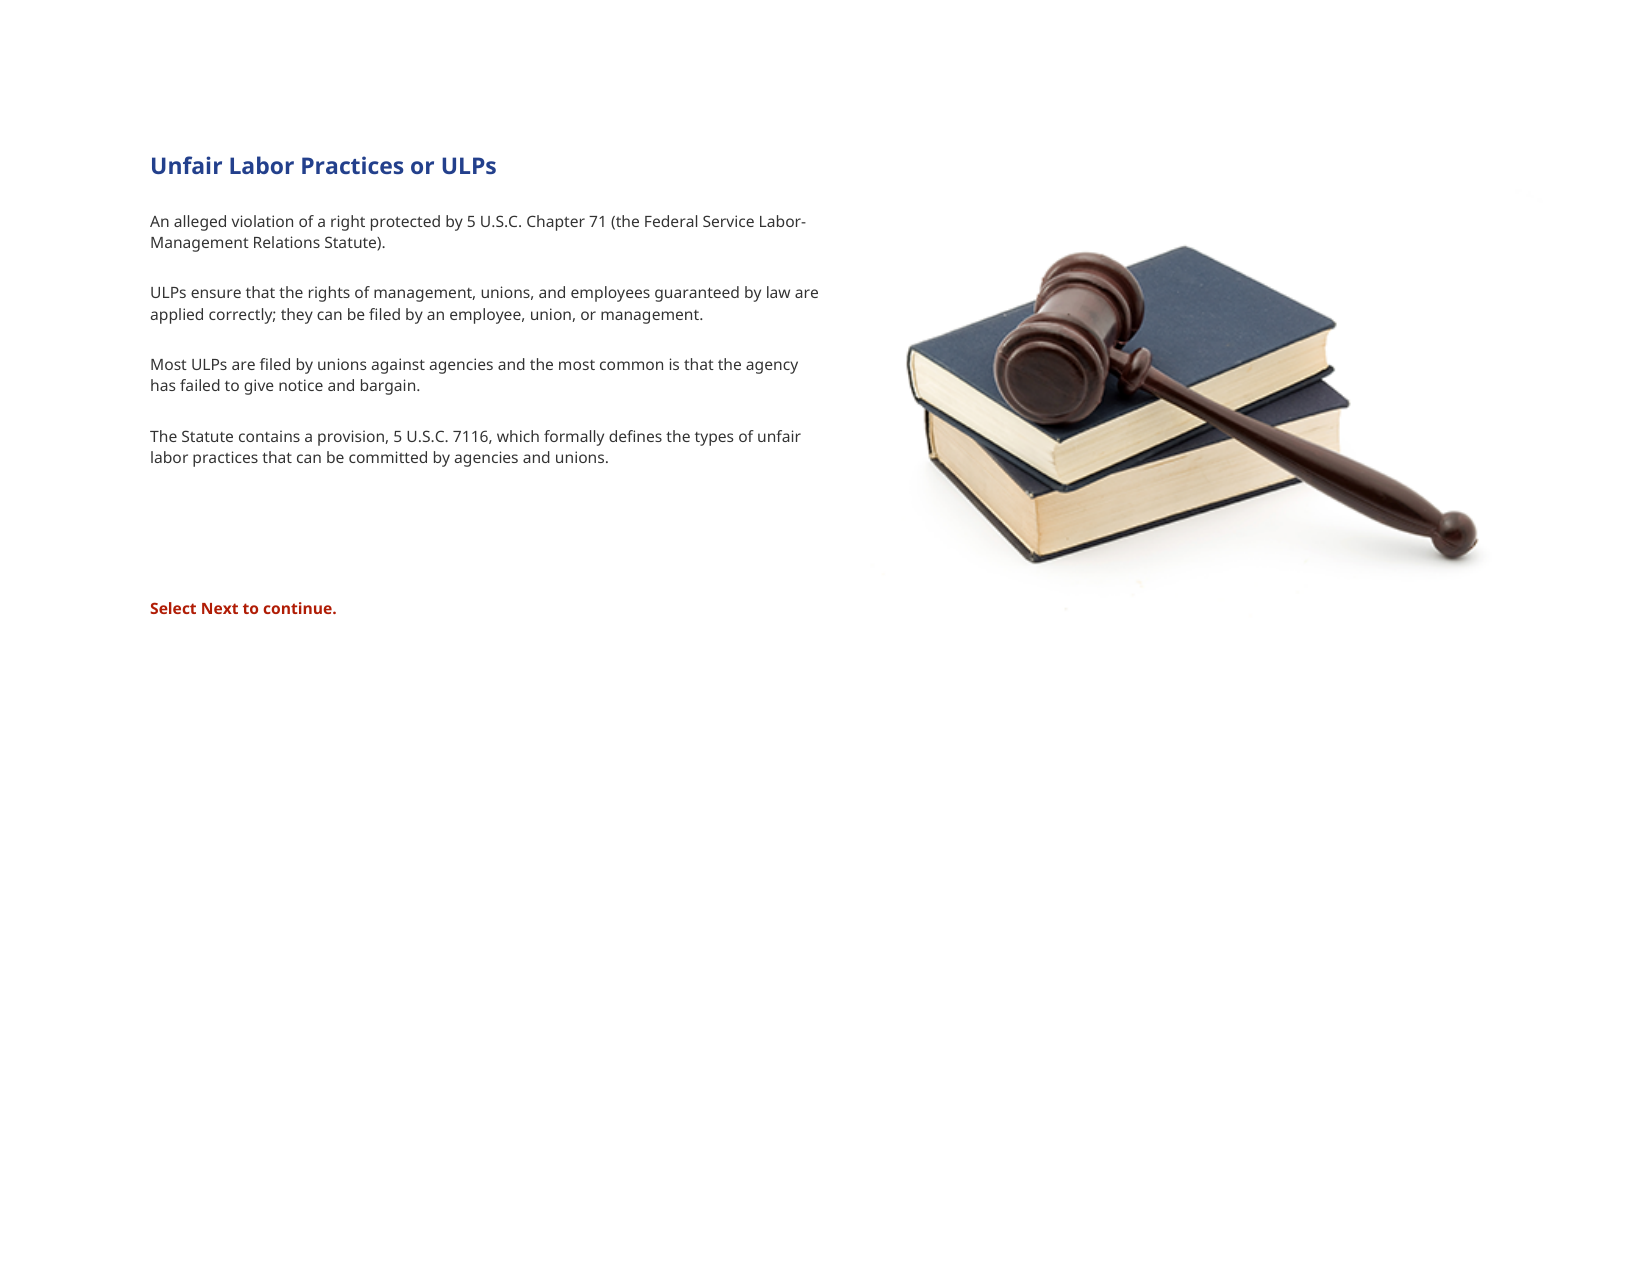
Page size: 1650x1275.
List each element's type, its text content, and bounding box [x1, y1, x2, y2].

text ULPs ensure that the rights of management, unions, and employees guaranteed by law are applied correctly; they can be filed by an employee, union, or management. [150, 282, 843, 324]
text Unfair Labor Practices or ULPs [150, 150, 843, 181]
text An alleged violation of a right protected by 5 U.S.C. Chapter 71 (the Federal Service Labor-Management Relations Statute). [150, 210, 843, 253]
picture [843, 140, 1543, 666]
text The Statute contains a provision, 5 U.S.C. 7116, which formally defines the types of unfair labor practices that can be committed by agencies and unions. [150, 425, 843, 468]
text Select Next to continue. [150, 598, 843, 619]
text Most ULPs are filed by unions against agencies and the most common is that the agency has failed to give notice and bargain. [150, 354, 843, 396]
